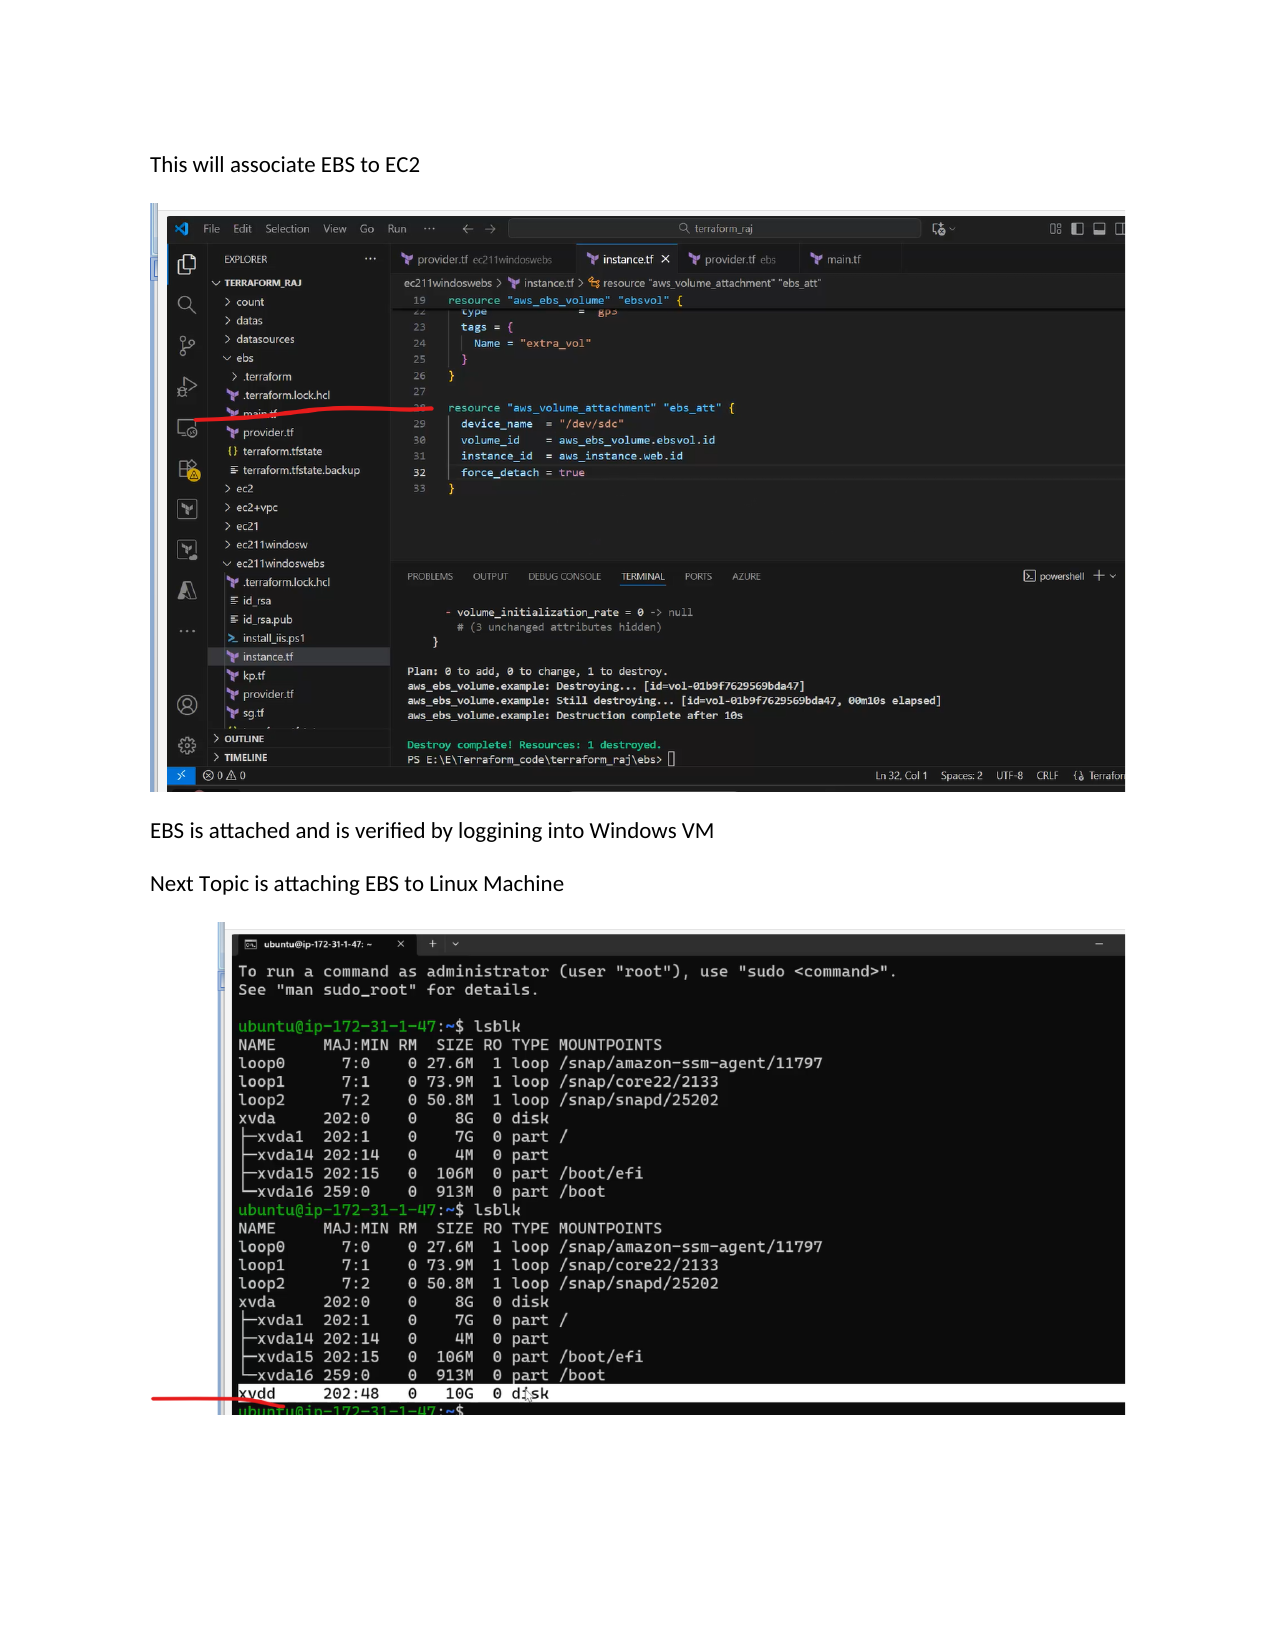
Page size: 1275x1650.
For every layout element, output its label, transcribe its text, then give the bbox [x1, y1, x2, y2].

text This will associate EBS to EC2 [150, 150, 1125, 178]
picture [150, 203, 1125, 792]
text EBS is attached and is verified by loggining into Windows VM [150, 816, 1125, 844]
picture [150, 922, 1125, 1415]
text Next Topic is attaching EBS to Linux Machine [150, 869, 1125, 897]
